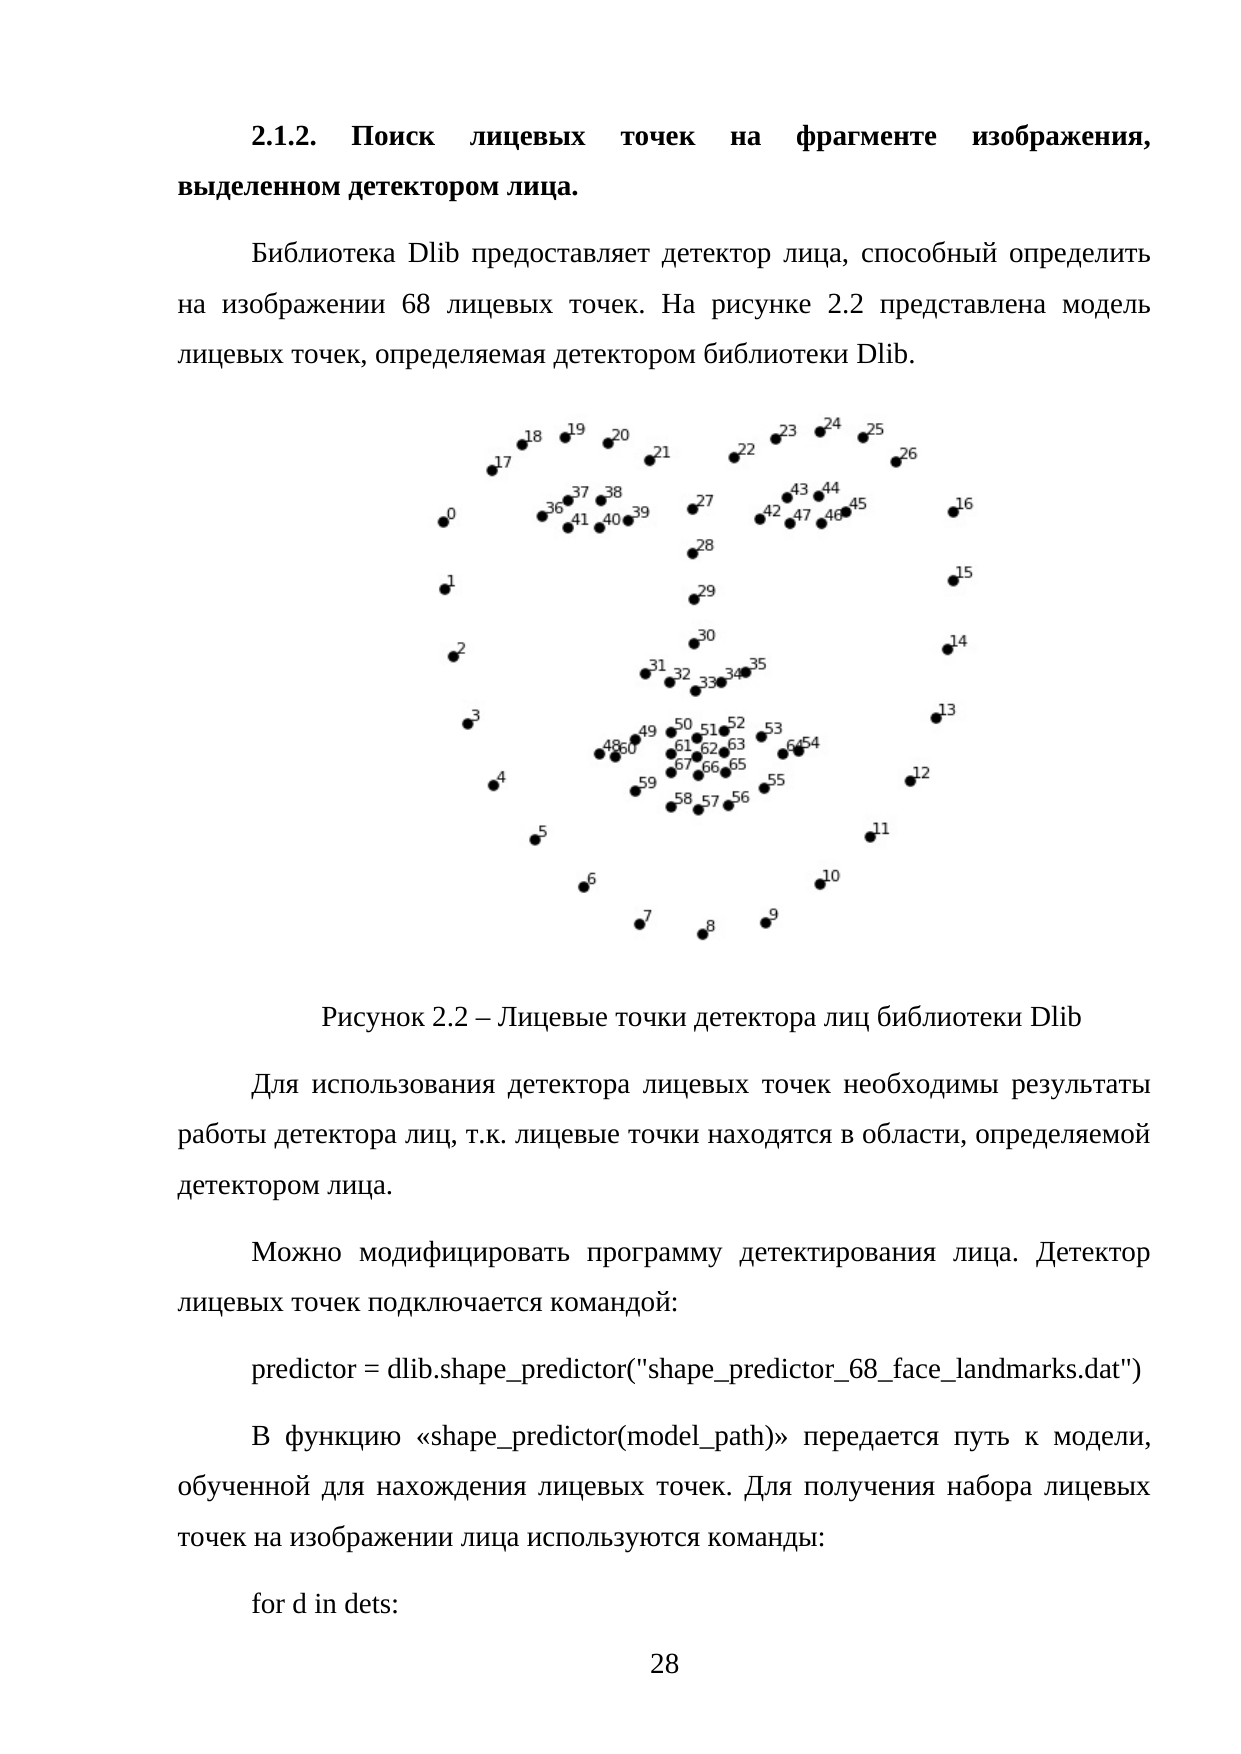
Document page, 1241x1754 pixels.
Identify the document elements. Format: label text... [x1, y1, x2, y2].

text Можно модифицировать программу детектирования лица. Детектор лицевых точек подключается командой: [177, 1234, 1152, 1318]
text for d in dets: [177, 1586, 1152, 1619]
text predictor = dlib.shape_predictor("shape_predictor_68_face_landmarks.dat") [177, 1351, 1152, 1385]
text Для использования детектора лицевых точек необходимы результаты работы детектора лиц, т.к. лицевые точки находятся в области, определяемой детектором лица. [177, 1066, 1152, 1201]
text 2.1.2. Поиск лицевых точек на фрагменте изображения, выделенном детектором лица. [177, 118, 1152, 202]
picture [405, 403, 998, 966]
text Библиотека Dlib предоставляет детектор лица, способный определить на изображении 68 лицевых точек. На рисунке 2.2 представлена модель лицевых точек, определяемая детектором библиотеки Dlib. [177, 235, 1152, 369]
text Рисунок 2.2 – Лицевые точки детектора лиц библиотеки Dlib [177, 999, 1152, 1033]
text В функцию «shape_predictor(model_path)» передается путь к модели, обученной для нахождения лицевых точек. Для получения набора лицевых точек на изображении лица используются команды: [177, 1418, 1152, 1552]
